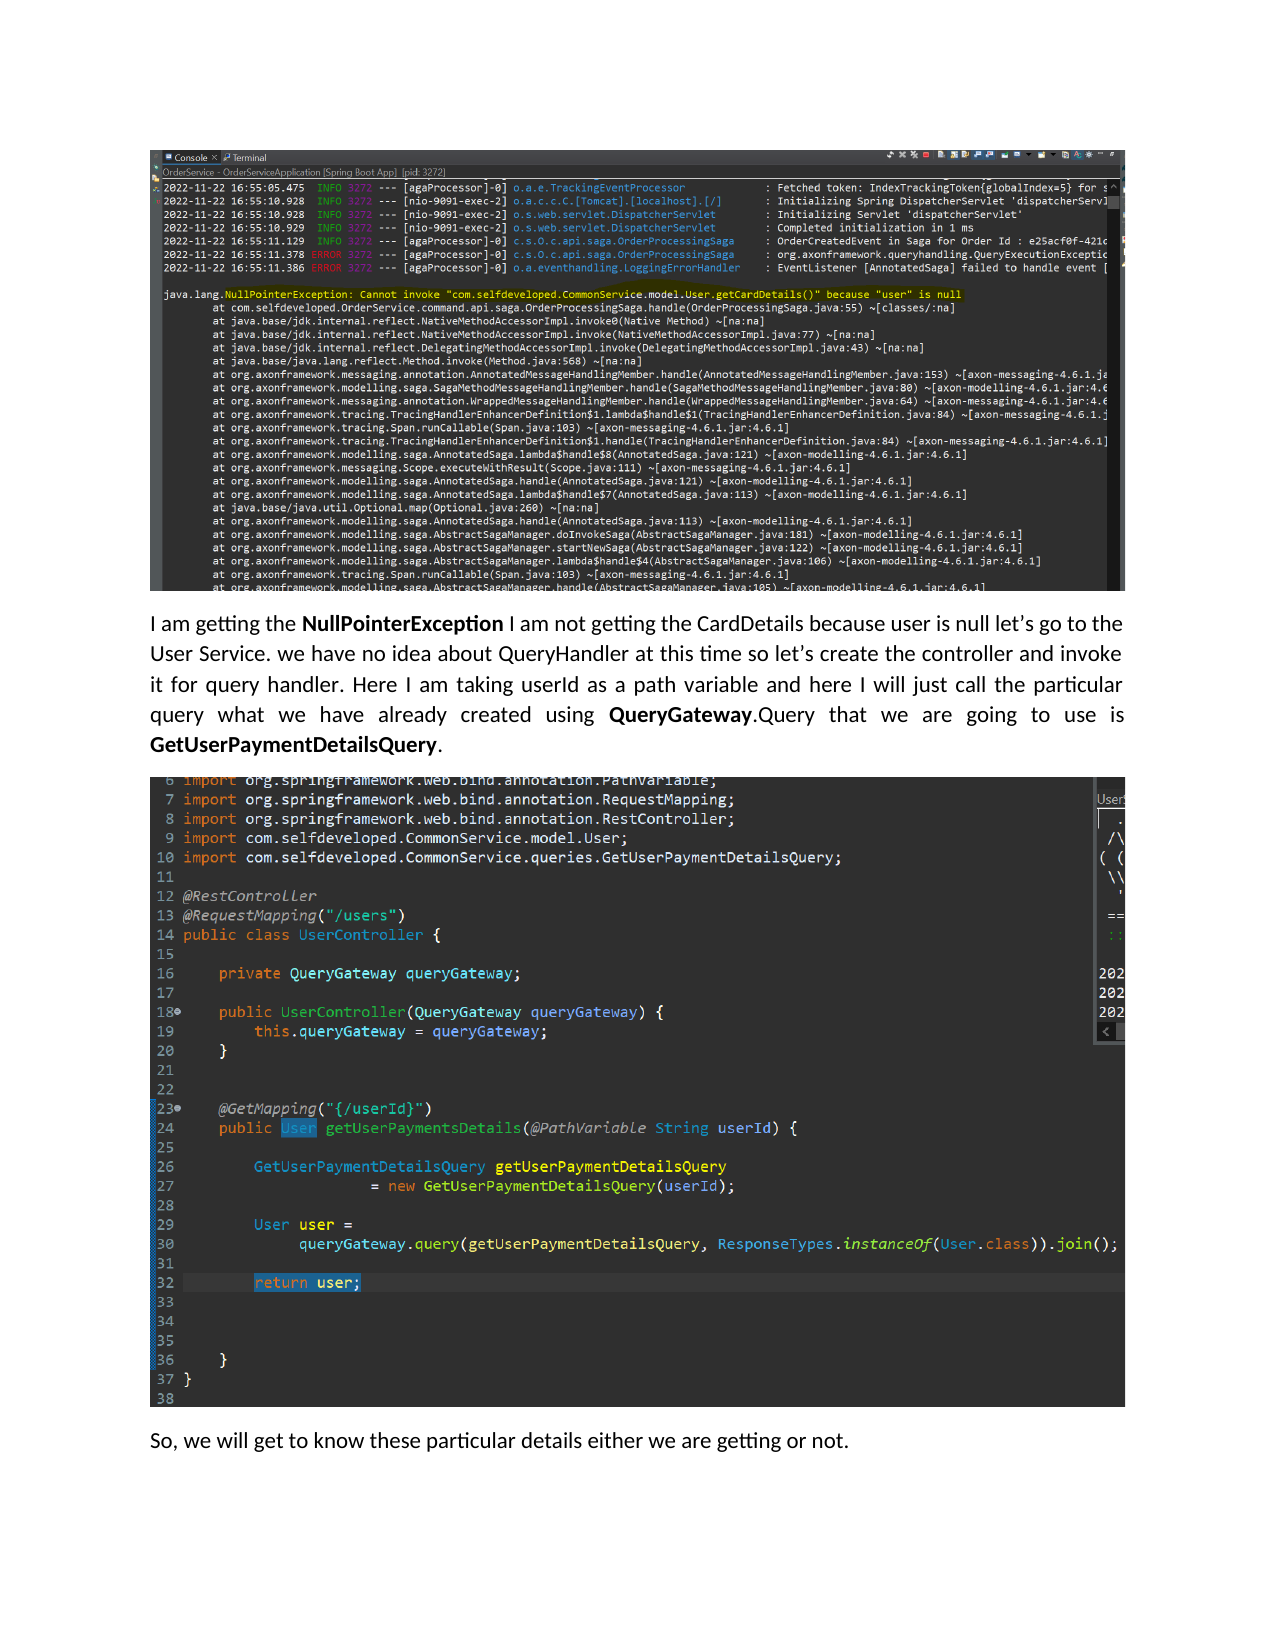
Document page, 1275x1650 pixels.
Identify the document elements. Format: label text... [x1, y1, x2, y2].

picture [150, 777, 1125, 1407]
text So, we will get to know these particular details either we are getting or not. [150, 1426, 1125, 1454]
picture [150, 150, 1125, 591]
text I am getting the NullPointerException I am not getting the CardDetails because user is null let’s go to the User Service. we have no idea about QueryHandler at this time so let’s create the controller and invoke it for query handler. Here I am taking userId as a path variable and here I will just call the particular query what we have already created using QueryGateway.Query that we are going to use is GetUserPaymentDetailsQuery. [150, 609, 1125, 758]
